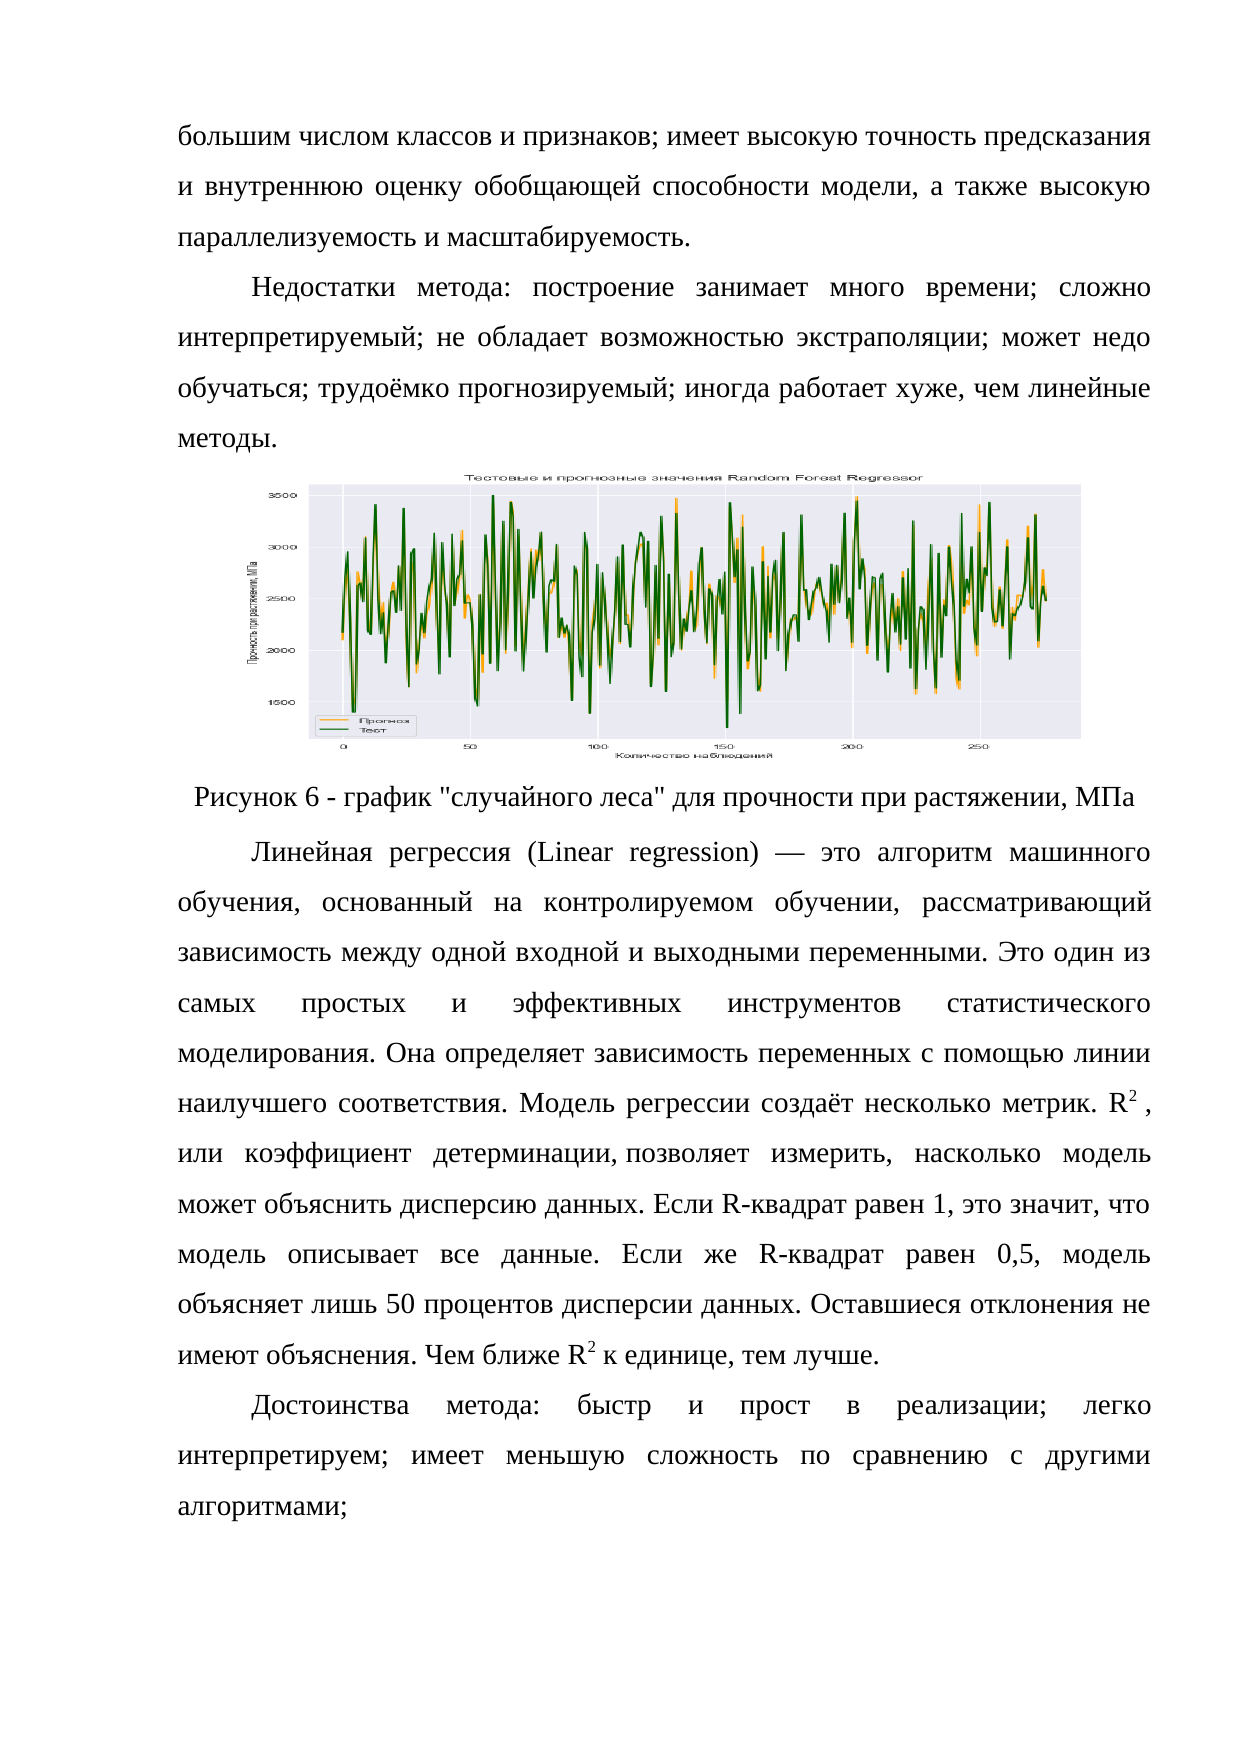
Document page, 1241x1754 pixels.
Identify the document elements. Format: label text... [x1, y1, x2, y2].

text Линейная регрессия (Linear regression) — это алгоритм машинного обучения, основанный на контролируемом обучении, рассматривающий зависимость между одной входной и выходными переменными. Это один из самых простых и эффективных инструментов статистического моделирования. Она определяет зависимость переменных с помощью линии наилучшего соответствия. Модель регрессии создаёт несколько метрик. R2 , или коэффициент детерминации, позволяет измерить, насколько модель может объяснить дисперсию данных. Если R-квадрат равен 1, это значит, что модель описывает все данные. Если же R-квадрат равен 0,5, модель объясняет лишь 50 процентов дисперсии данных. Оставшиеся отклонения не имеют объяснения. Чем ближе R2 к единице, тем лучше. [177, 834, 1152, 1370]
text Достоинства метода: быстр и прост в реализации; легко интерпретируем; имеет меньшую сложность по сравнению с другими алгоритмами; [177, 1387, 1152, 1521]
picture [239, 470, 1090, 763]
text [177, 118, 1152, 252]
text Рисунок 6 - график "случайного леса" для прочности при растяжении, МПа [177, 779, 1152, 813]
text Недостатки метода: построение занимает много времени; сложно интерпретируемый; не обладает возможностью экстраполяции; может недо обучаться; трудоёмко прогнозируемый; иногда работает хуже, чем линейные методы. [177, 269, 1152, 453]
